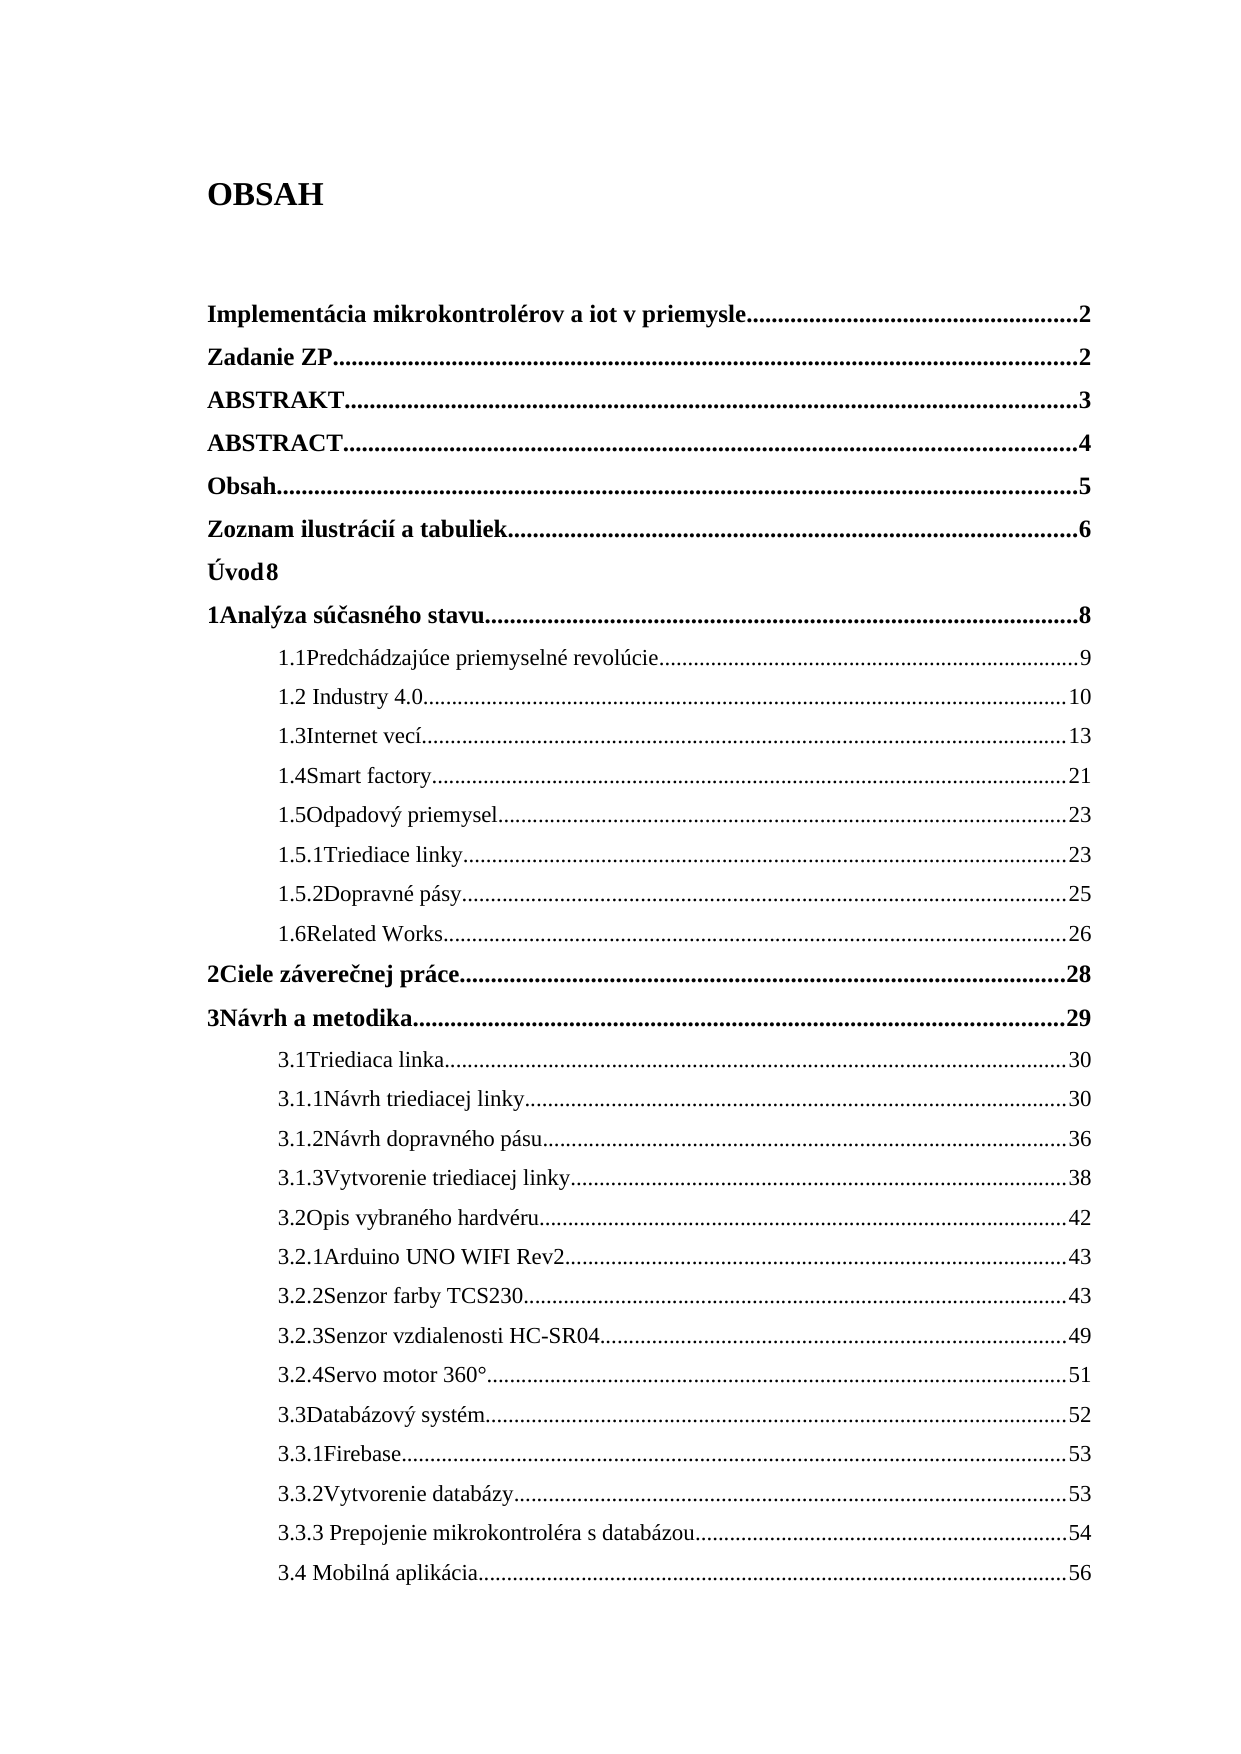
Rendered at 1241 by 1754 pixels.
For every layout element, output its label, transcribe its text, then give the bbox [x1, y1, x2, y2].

subtitle Obsah [207, 174, 1092, 212]
